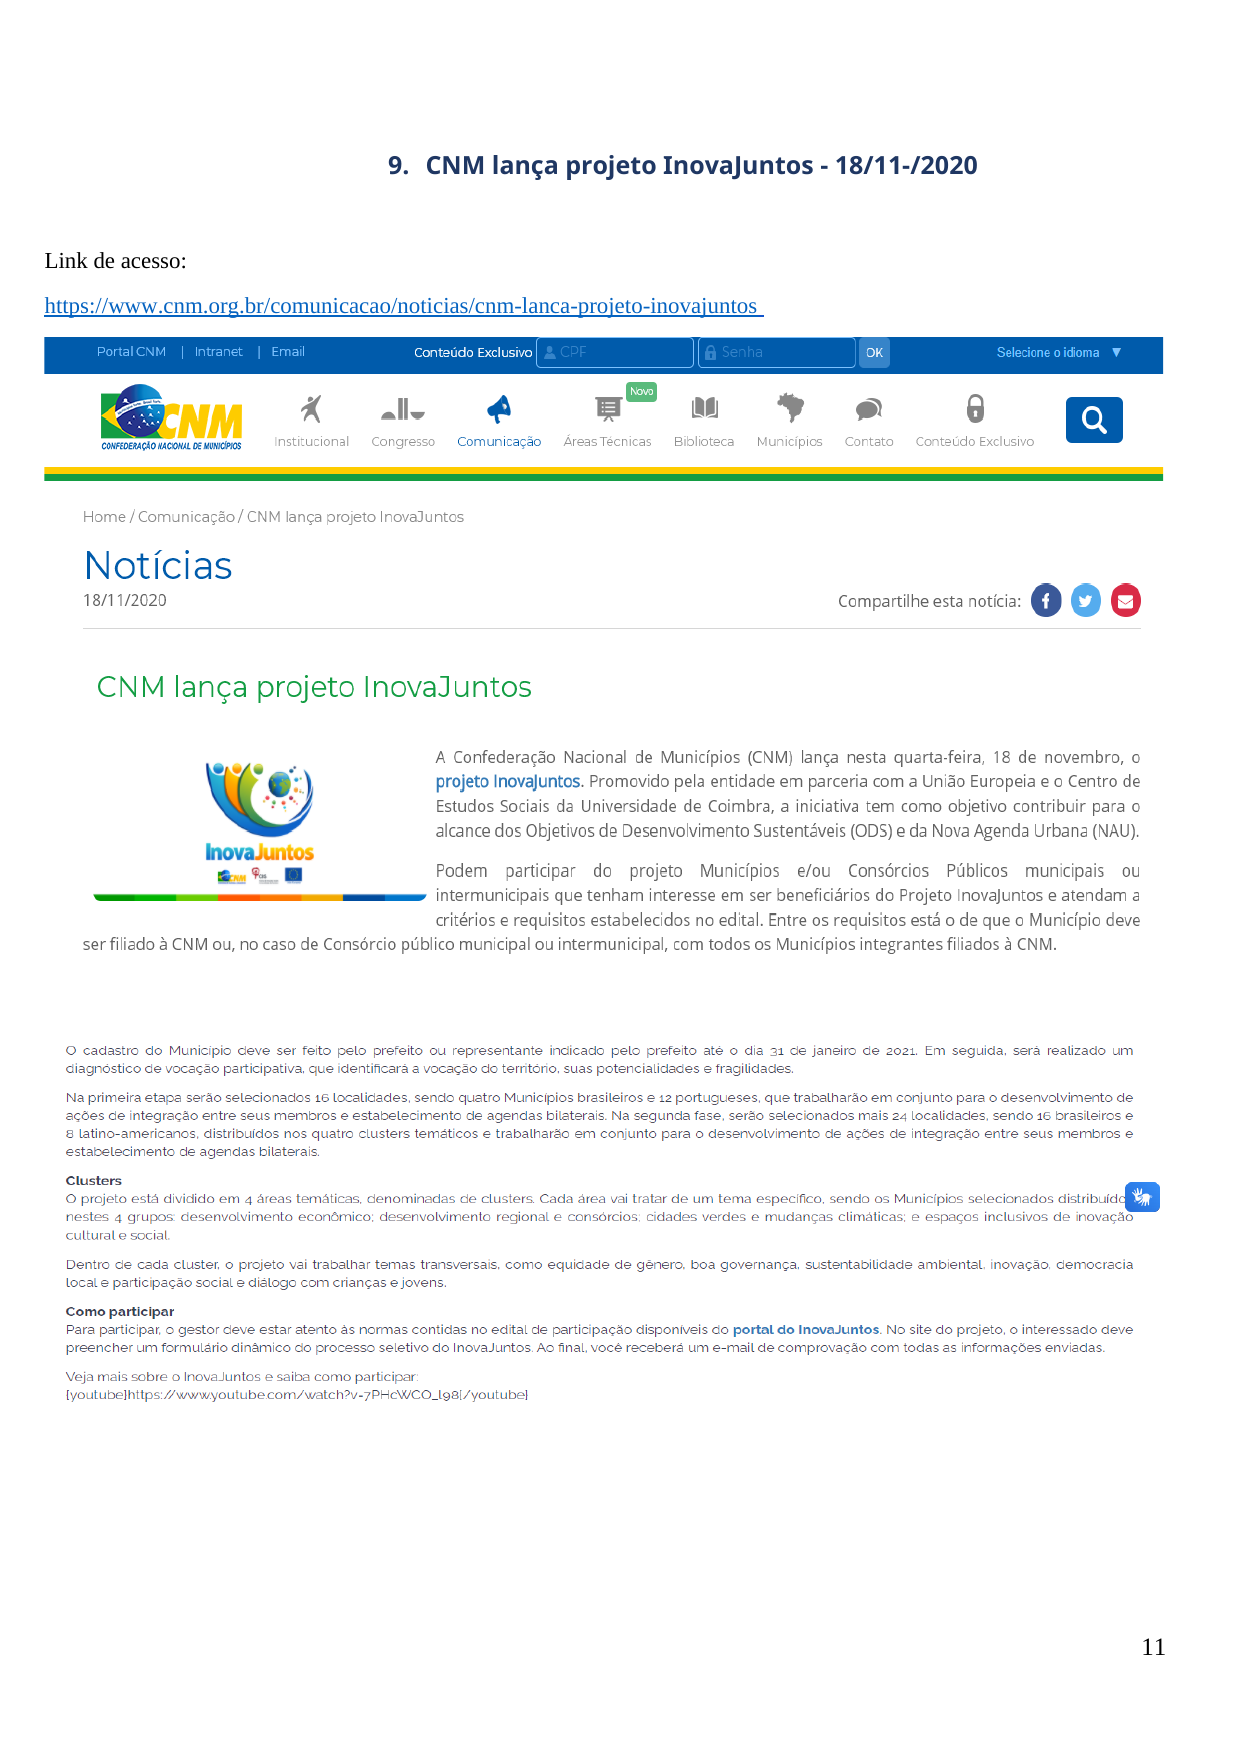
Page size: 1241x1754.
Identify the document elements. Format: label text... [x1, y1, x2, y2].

picture [44, 337, 1164, 974]
text https://www.cnm.org.br/comunicacao/noticias/cnm-lanca-projeto-inovajuntos [44, 293, 1166, 319]
subtitle CNM lança projeto InovaJuntos - 18/11-/2020 [177, 148, 1189, 244]
text Link de acesso: [44, 247, 1166, 274]
picture [44, 1040, 1164, 1411]
